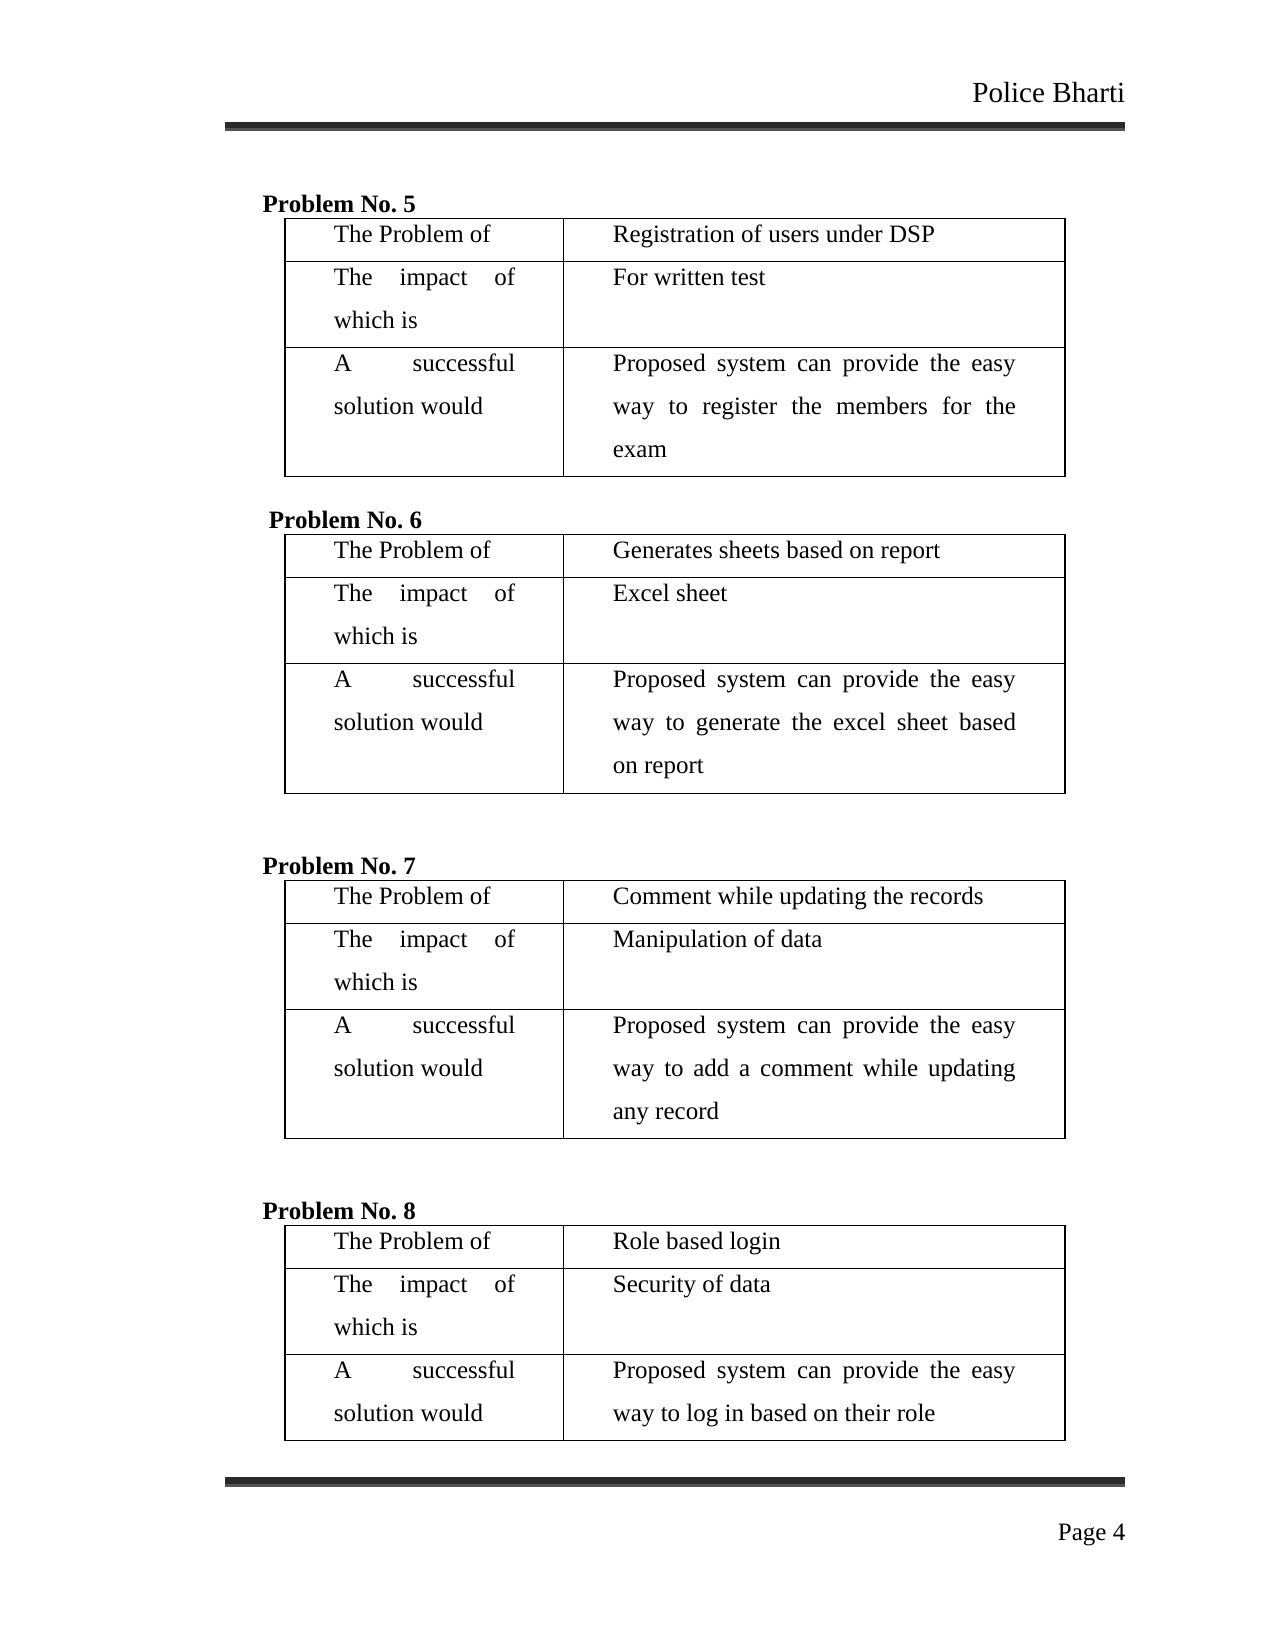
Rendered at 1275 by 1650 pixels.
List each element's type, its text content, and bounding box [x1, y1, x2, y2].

table_cell For written test [564, 262, 1064, 347]
table_header Generates sheets based on report [564, 535, 1064, 577]
text Problem No. 7 [262, 851, 1087, 880]
table_cell A successful solution would [286, 1355, 563, 1440]
text Problem No. 5 [262, 189, 1087, 218]
table_cell The impact of which is [286, 262, 563, 347]
table_header The Problem of [286, 881, 563, 923]
table_cell Proposed system can provide the easy way to generate the excel sheet based on report [564, 664, 1064, 792]
table_cell Manipulation of data [564, 924, 1064, 1009]
table_cell Excel sheet [564, 578, 1064, 663]
table_cell Proposed system can provide the easy way to add a comment while updating any record [564, 1010, 1064, 1138]
table_header The Problem of [286, 1226, 563, 1268]
table_cell The impact of which is [286, 1269, 563, 1354]
table_cell A successful solution would [286, 1010, 563, 1138]
table_header Registration of users under DSP [564, 219, 1064, 261]
table_cell A successful solution would [286, 664, 563, 792]
table_header Comment while updating the records [564, 881, 1064, 923]
table_cell Proposed system can provide the easy way to log in based on their role [564, 1355, 1064, 1440]
table_header The Problem of [286, 535, 563, 577]
table_cell A successful solution would [286, 348, 563, 476]
table_cell The impact of which is [286, 924, 563, 1009]
text Problem No. 8 [262, 1196, 1087, 1225]
table_header The Problem of [286, 219, 563, 261]
table_cell Proposed system can provide the easy way to register the members for the exam [564, 348, 1064, 476]
table_header Role based login [564, 1226, 1064, 1268]
table_cell The impact of which is [286, 578, 563, 663]
table_cell Security of data [564, 1269, 1064, 1354]
text Problem No. 6 [225, 506, 1125, 534]
